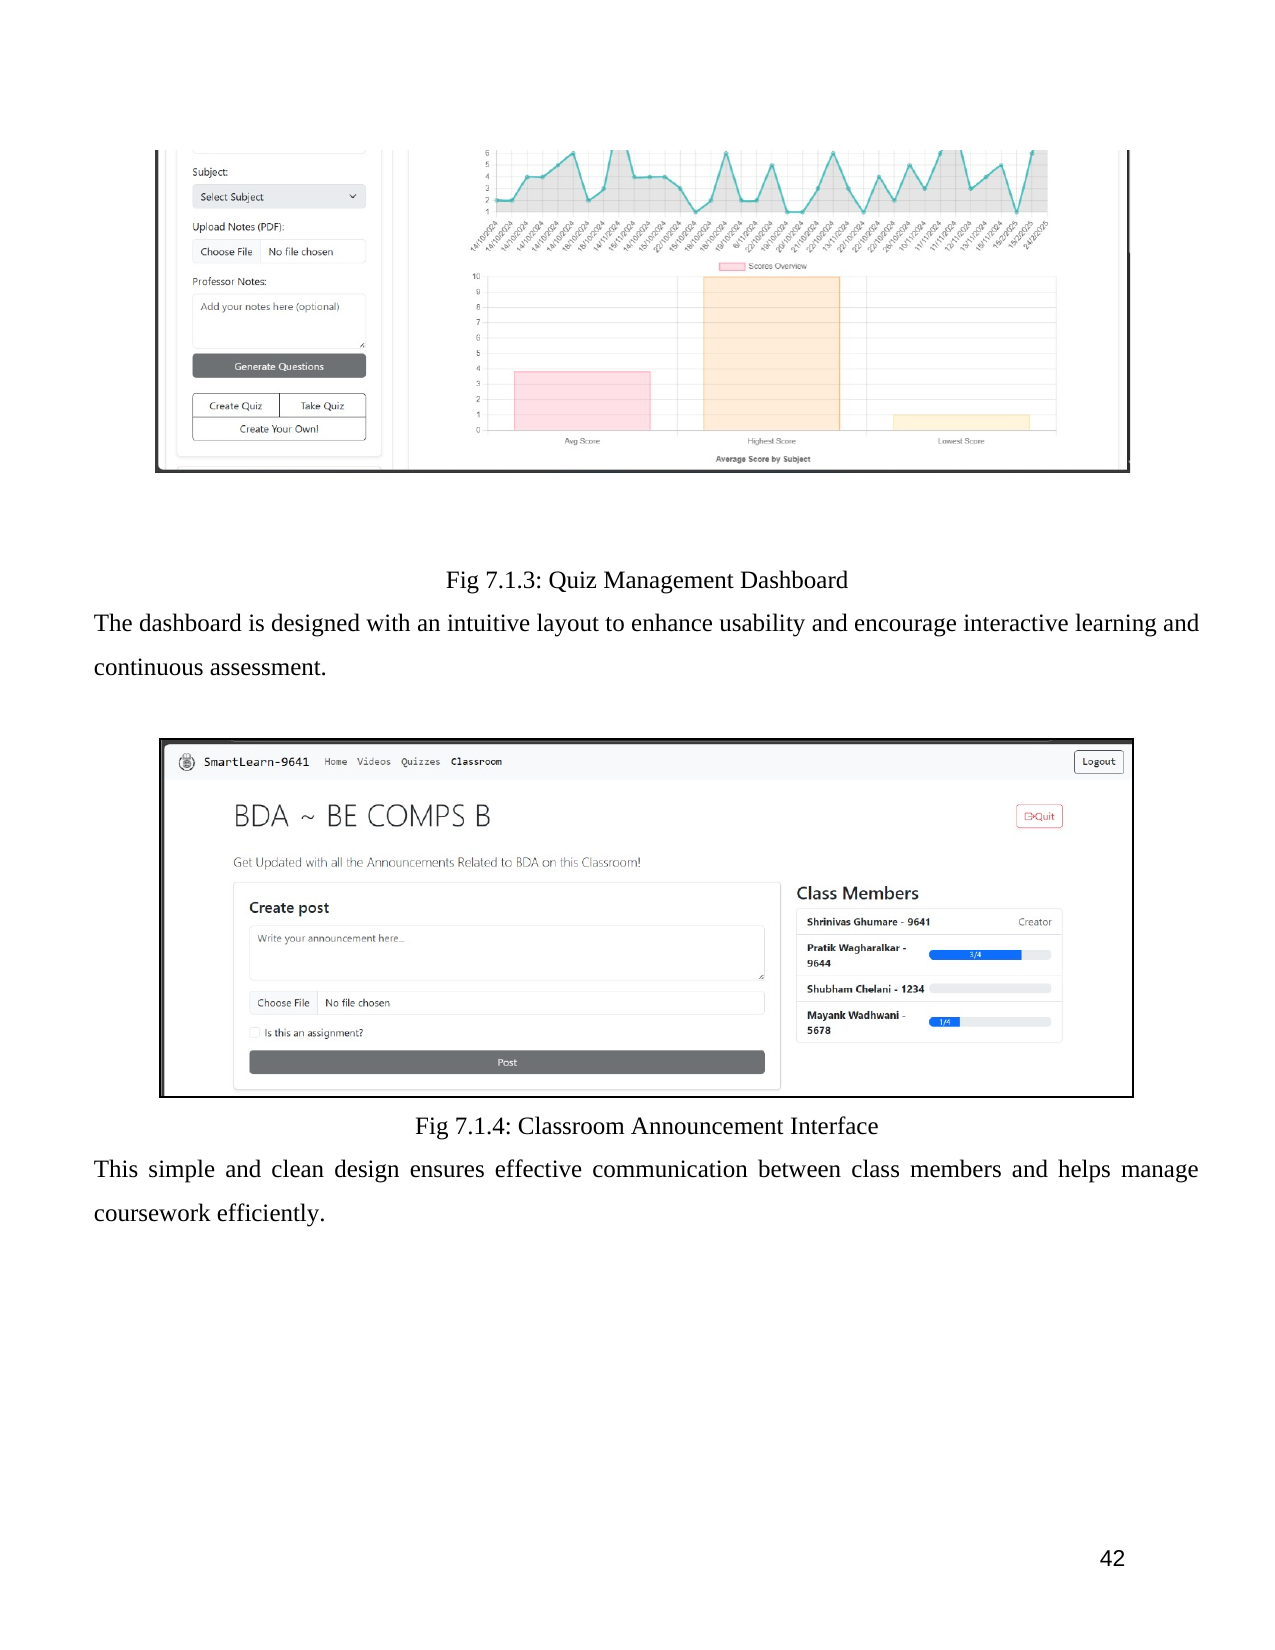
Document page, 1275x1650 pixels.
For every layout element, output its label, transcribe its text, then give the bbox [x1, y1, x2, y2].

text The dashboard is designed with an intuitive layout to enhance usability and encourage interactive learning and continuous assessment. [94, 608, 1200, 680]
text Fig 7.1.4: Classroom Announcement Interface [94, 1111, 1200, 1140]
picture [161, 740, 1132, 1096]
text Fig 7.1.3: Quiz Management Dashboard [94, 565, 1200, 594]
text This simple and clean design ensures effective communication between class members and helps manage coursework efficiently. [94, 1154, 1200, 1226]
picture [155, 150, 1130, 473]
